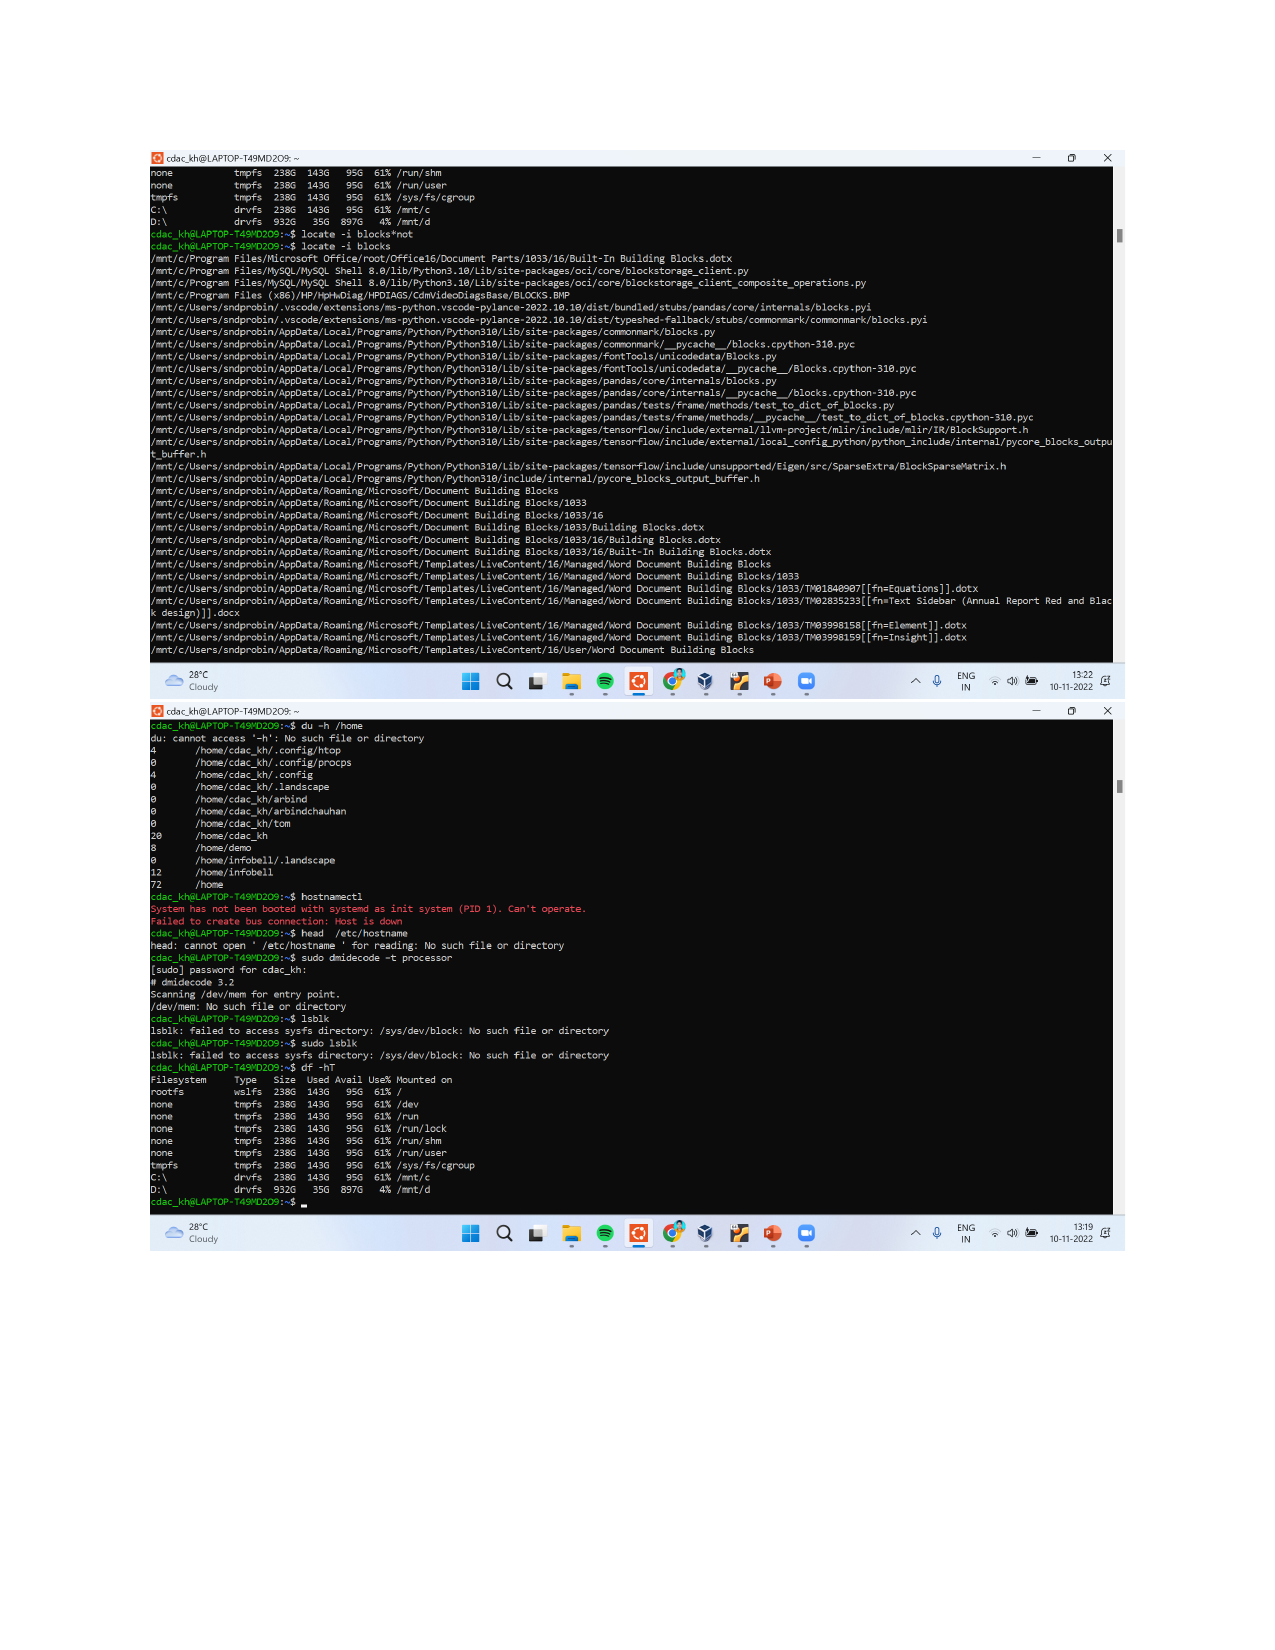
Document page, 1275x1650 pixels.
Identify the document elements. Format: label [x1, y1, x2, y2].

picture [150, 150, 1125, 699]
picture [150, 702, 1125, 1251]
